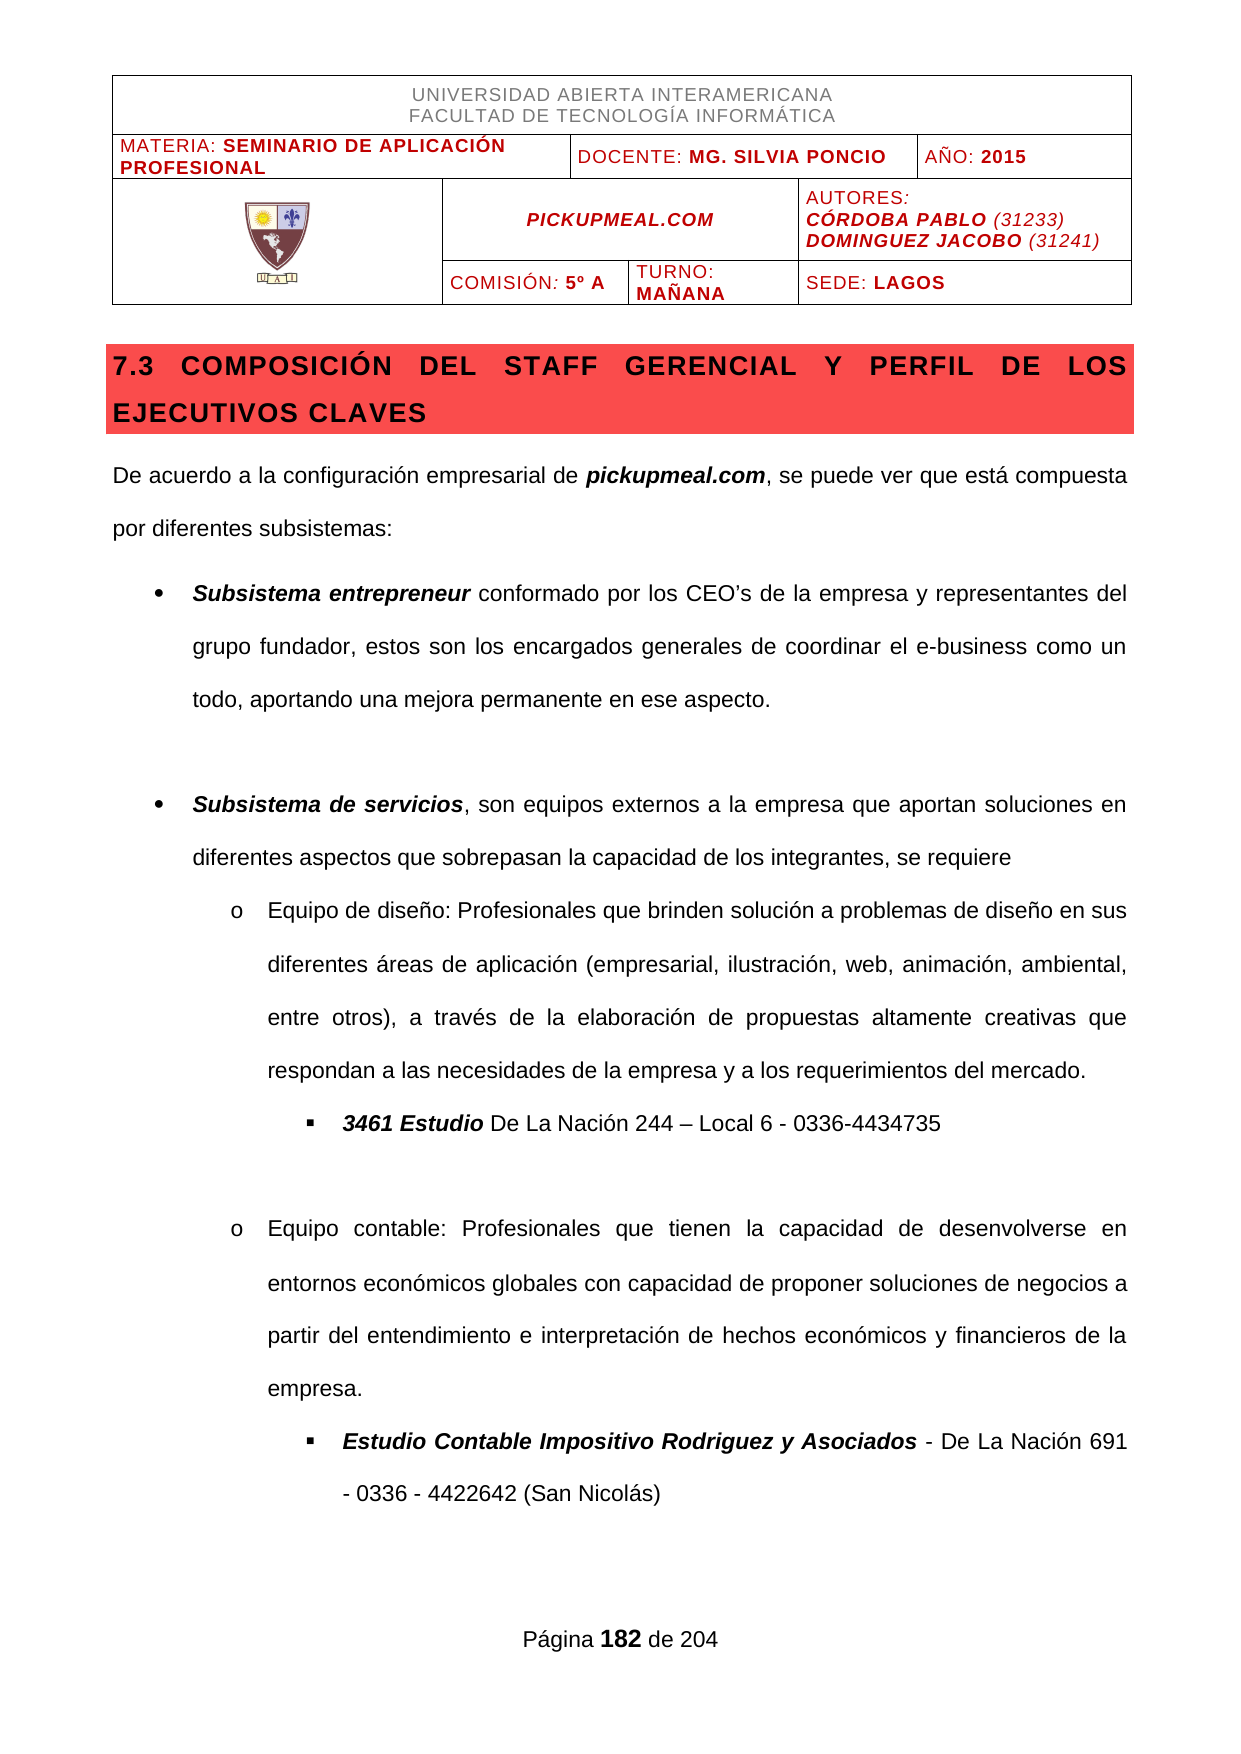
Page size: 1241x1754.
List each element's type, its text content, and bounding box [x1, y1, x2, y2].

picture [230, 196, 325, 287]
text De acuerdo a la configuración empresarial de pickupmeal.com, se puede ver que está compuesta por diferentes subsistemas: [112, 462, 1128, 542]
list Estudio Contable Impositivo Rodriguez y Asociados - De La Nación 691 - 0336 - 4422642 (San Nicolás) [305, 1428, 1128, 1507]
subtitle 7.3 Composición del staff Gerencial y perfil de los ejecutivos claves [113, 350, 1128, 428]
list Equipo contable: Profesionales que tienen la capacidad de desenvolverse en entornos económicos globales con capacidad de proponer soluciones de negocios a partir del entendimiento e interpretación de hechos económicos y financieros de la empresa. [230, 1215, 1128, 1401]
list Equipo de diseño: Profesionales que brinden solución a problemas de diseño en sus diferentes áreas de aplicación (empresarial, ilustración, web, animación, ambiental, entre otros), a través de la elaboración de propuestas altamente creativas que respondan a las necesidades de la empresa y a los requerimientos del mercado. [230, 897, 1128, 1083]
list 3461 Estudio De La Nación 244 – Local 6 - 0336-4434735 [305, 1109, 1128, 1136]
list Subsistema entrepreneur conformado por los CEO’s de la empresa y representantes del grupo fundador, estos son los encargados generales de coordinar el e-business como un todo, aportando una mejora permanente en ese aspecto. [155, 580, 1128, 712]
list Subsistema de servicios, son equipos externos a la empresa que aportan soluciones en diferentes aspectos que sobrepasan la capacidad de los integrantes, se requiere [155, 791, 1128, 870]
